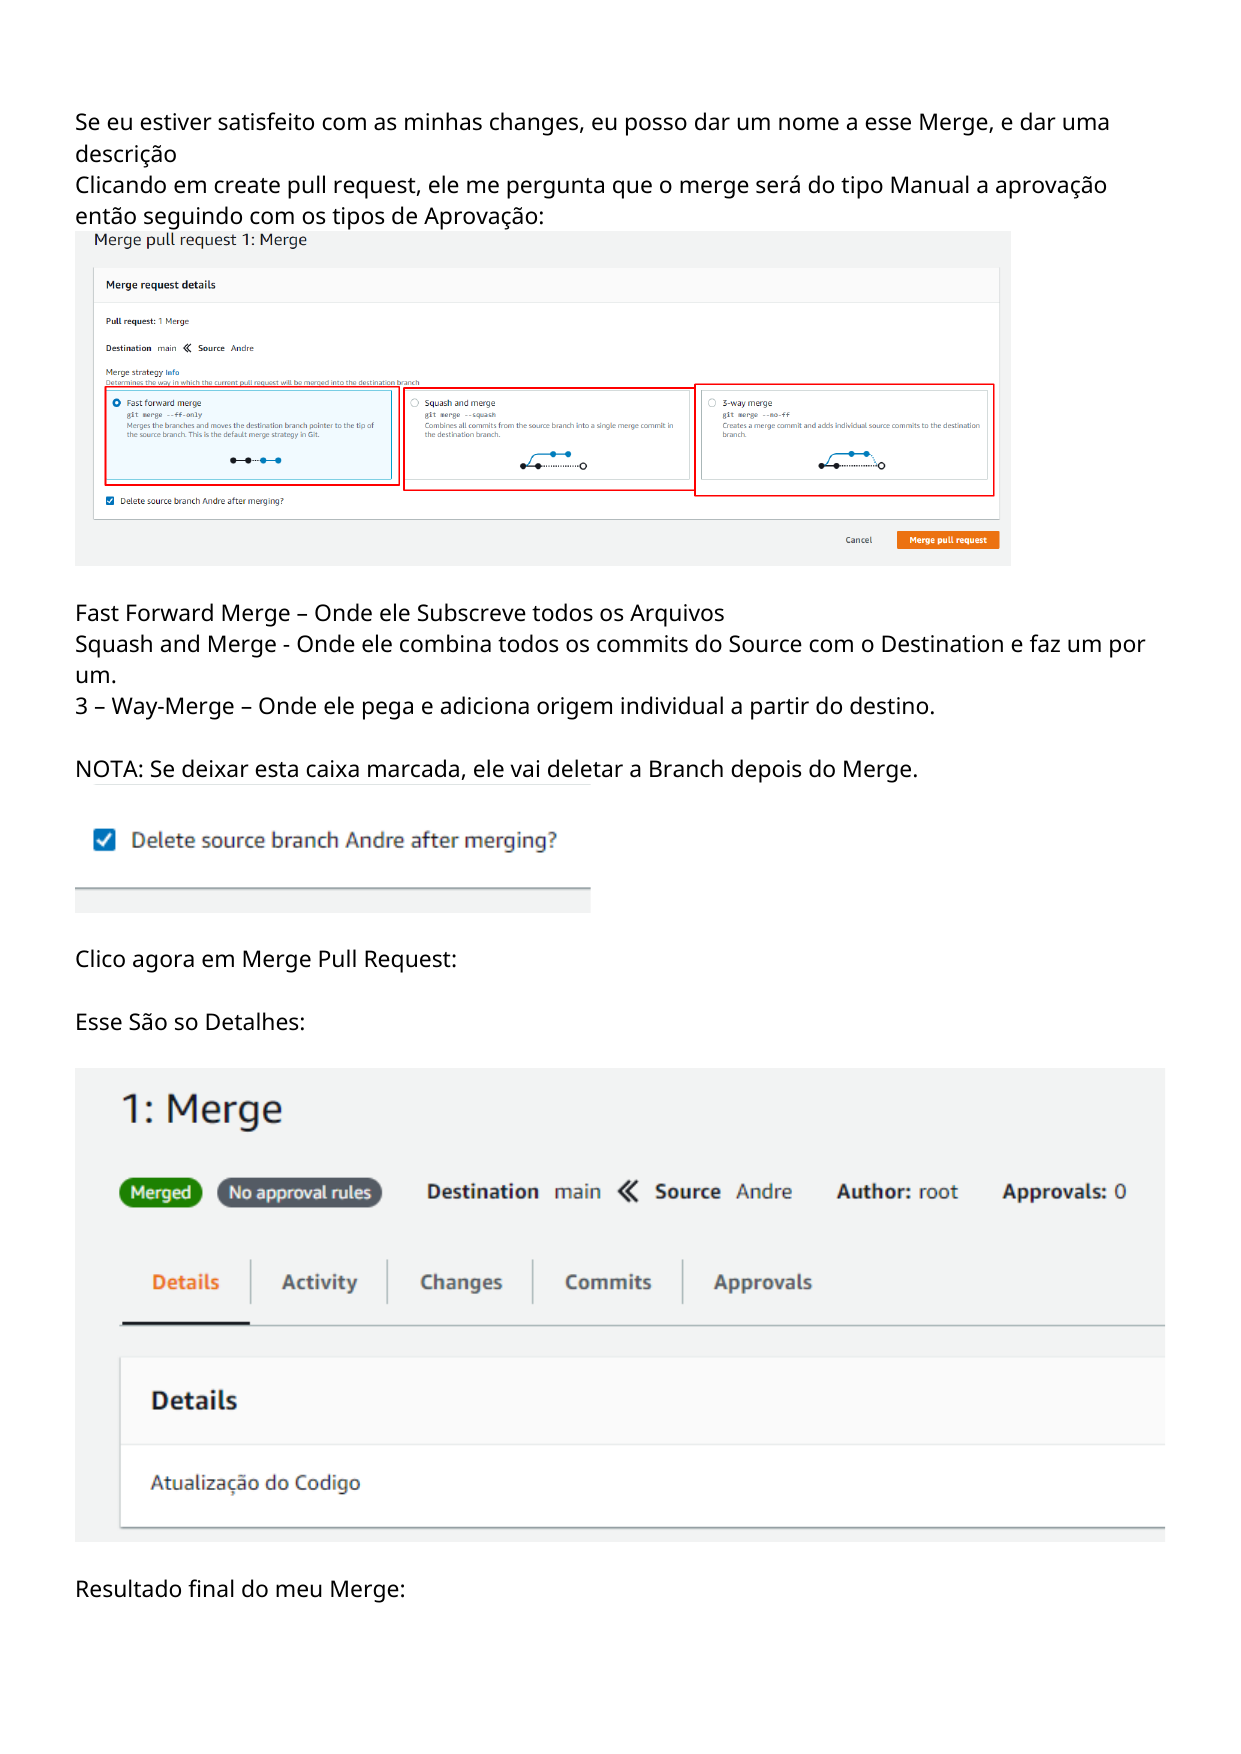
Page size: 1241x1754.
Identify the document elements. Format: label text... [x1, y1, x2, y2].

text Esse São so Detalhes: [75, 1006, 1165, 1037]
text Clicando em create pull request, ele me pergunta que o merge será do tipo Manual a aprovação então seguindo com os tipos de Aprovação: [75, 169, 1165, 231]
picture [75, 231, 1011, 566]
text Se eu estiver satisfeito com as minhas changes, eu posso dar um nome a esse Merge, e dar uma descrição [75, 106, 1165, 169]
text Squash and Merge - Onde ele combina todos os commits do Source com o Destination e faz um por um. [75, 628, 1165, 690]
text Resultado final do meu Merge: [75, 1573, 1165, 1604]
picture [75, 784, 591, 913]
text Clico agora em Merge Pull Request: [75, 943, 1165, 975]
text NOTA: Se deixar esta caixa marcada, ele vai deletar a Branch depois do Merge. [75, 753, 1165, 784]
text 3 – Way-Merge – Onde ele pega e adiciona origem individual a partir do destino. [75, 690, 1165, 722]
picture [75, 1068, 1166, 1542]
text Fast Forward Merge – Onde ele Subscreve todos os Arquivos [75, 597, 1165, 628]
